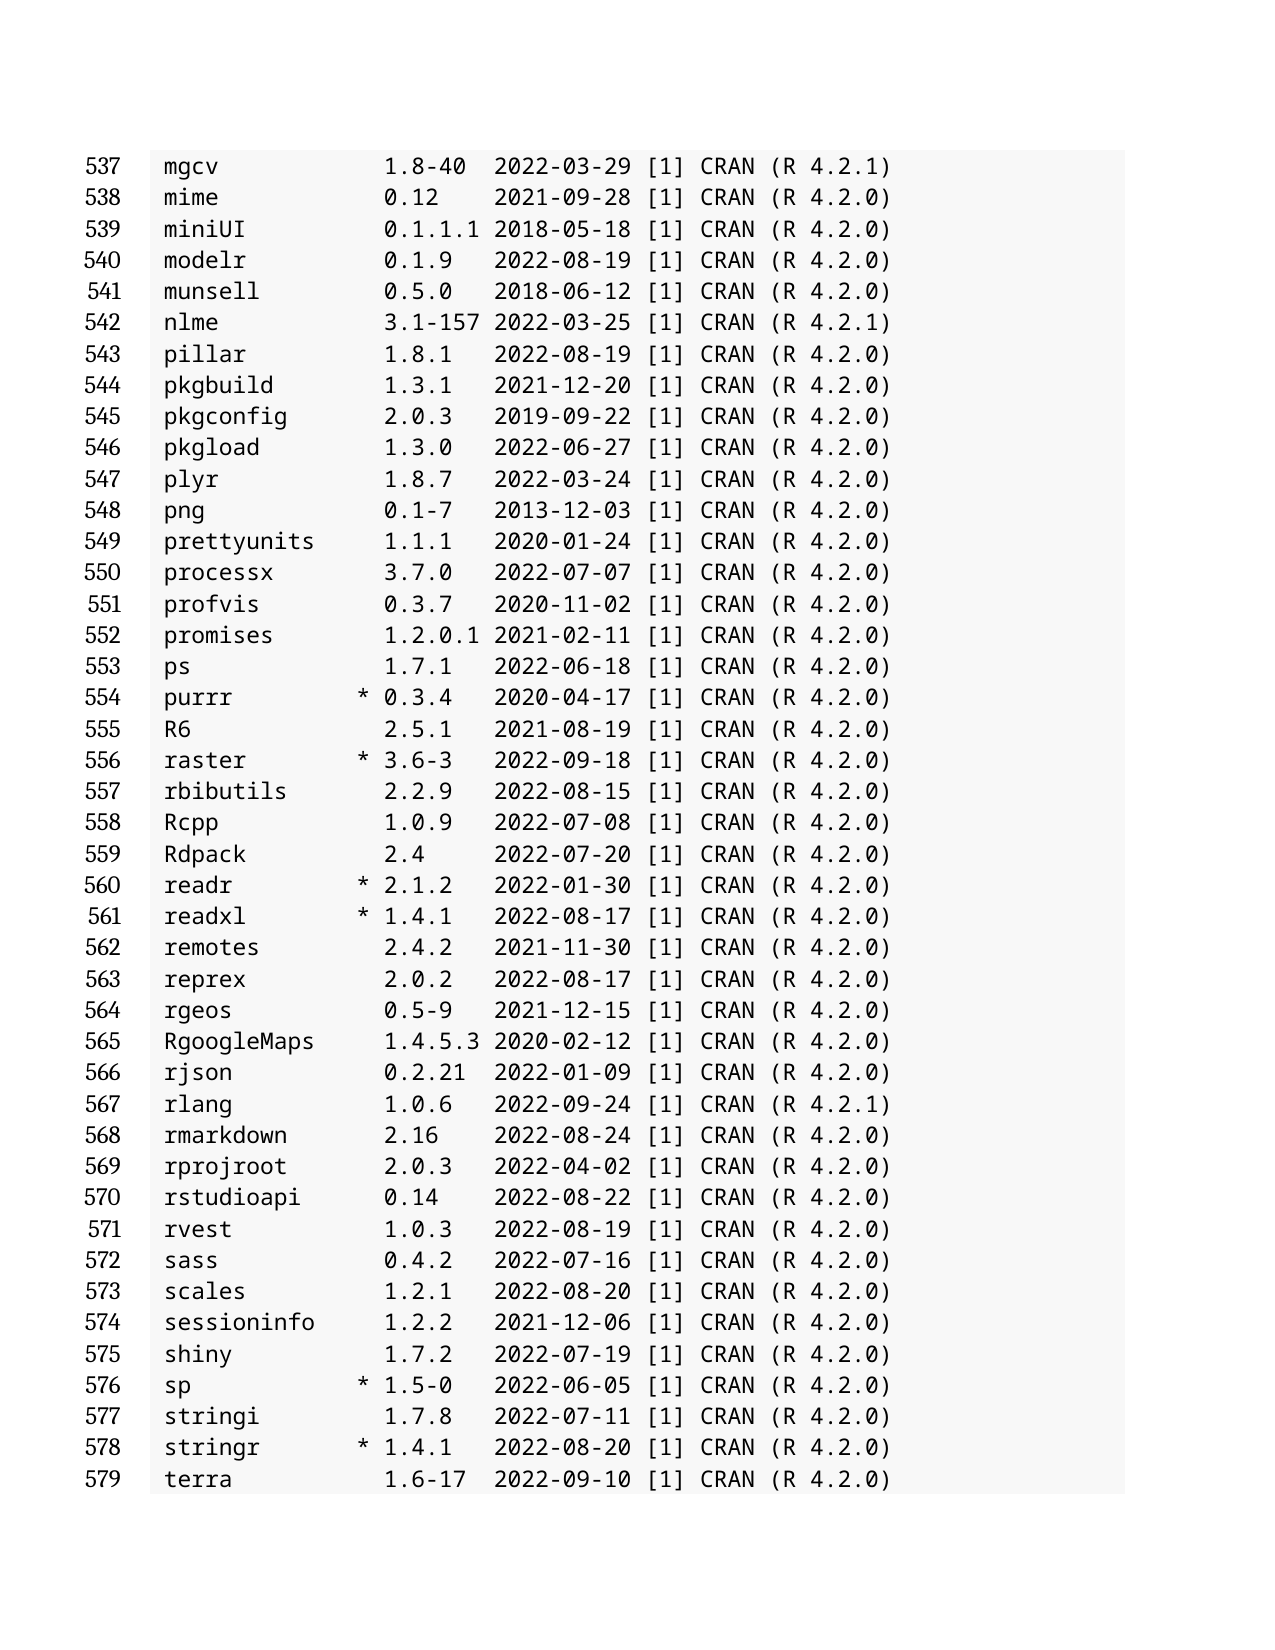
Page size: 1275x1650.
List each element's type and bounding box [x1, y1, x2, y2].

text [150, 150, 1125, 1494]
